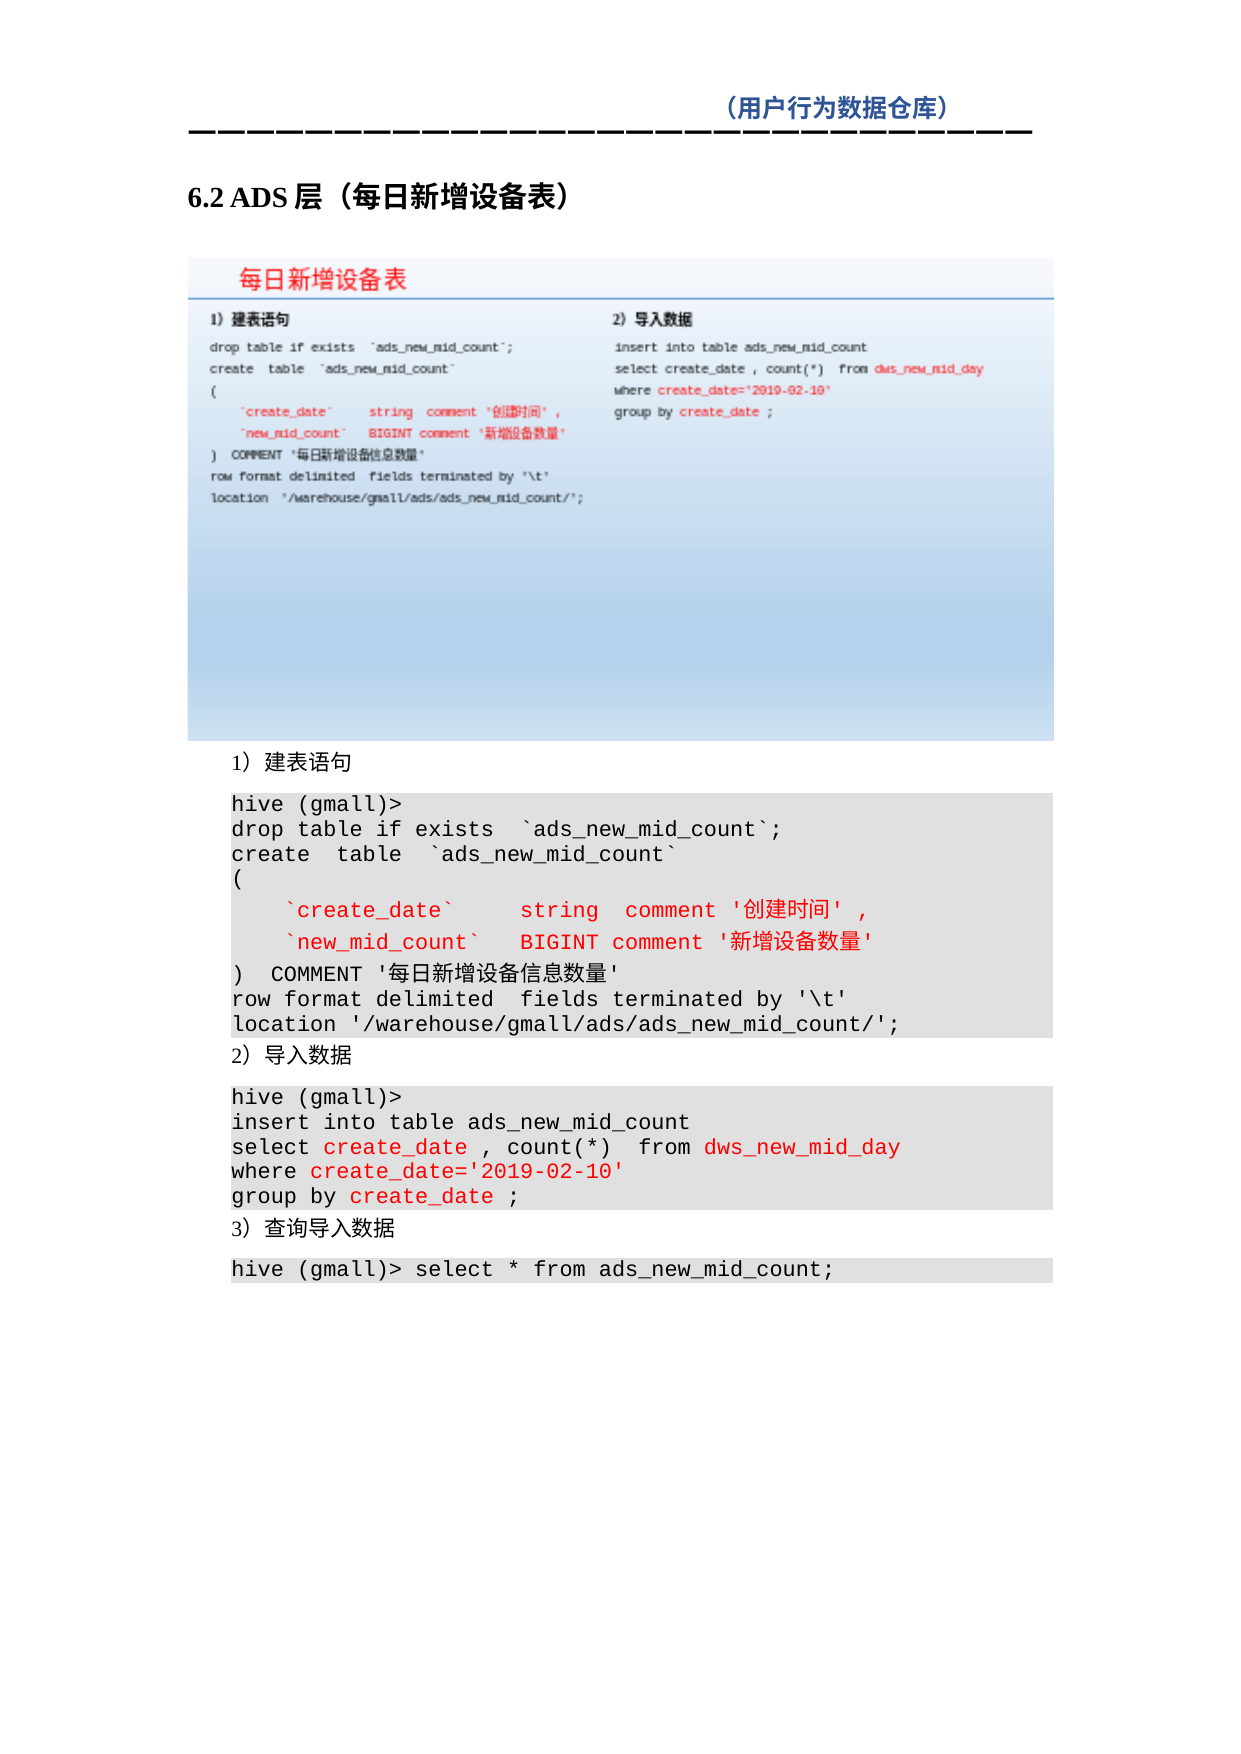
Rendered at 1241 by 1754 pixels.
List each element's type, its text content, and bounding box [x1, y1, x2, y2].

text ( [231, 868, 1053, 892]
text hive (gmall)> [231, 1086, 1053, 1111]
text ) COMMENT '每日新增设备信息数量' [231, 956, 1053, 988]
text drop table if exists `ads_new_mid_count`; [231, 818, 1053, 843]
text group by create_date ; [231, 1185, 1053, 1210]
text row format delimited fields terminated by '\t' [231, 988, 1053, 1013]
subtitle 6.2 ADS层（每日新增设备表） [187, 162, 1053, 227]
text location '/warehouse/gmall/ads/ads_new_mid_count/'; [231, 1013, 1053, 1038]
text create table `ads_new_mid_count` [231, 843, 1053, 868]
text 1）建表语句 [187, 745, 1053, 777]
text hive (gmall)> [231, 793, 1053, 818]
text 3）查询导入数据 [187, 1210, 1053, 1243]
text where create_date='2019-02-10' [231, 1161, 1053, 1185]
text 2）导入数据 [187, 1038, 1053, 1070]
text `new_mid_count` BIGINT comment '新增设备数量' [231, 924, 1053, 956]
text select create_date , count(*) from dws_new_mid_day [231, 1136, 1053, 1161]
text `create_date` string comment '创建时间' , [231, 892, 1053, 924]
text insert into table ads_new_mid_count [231, 1111, 1053, 1136]
text hive (gmall)> select * from ads_new_mid_count; [231, 1258, 1053, 1283]
